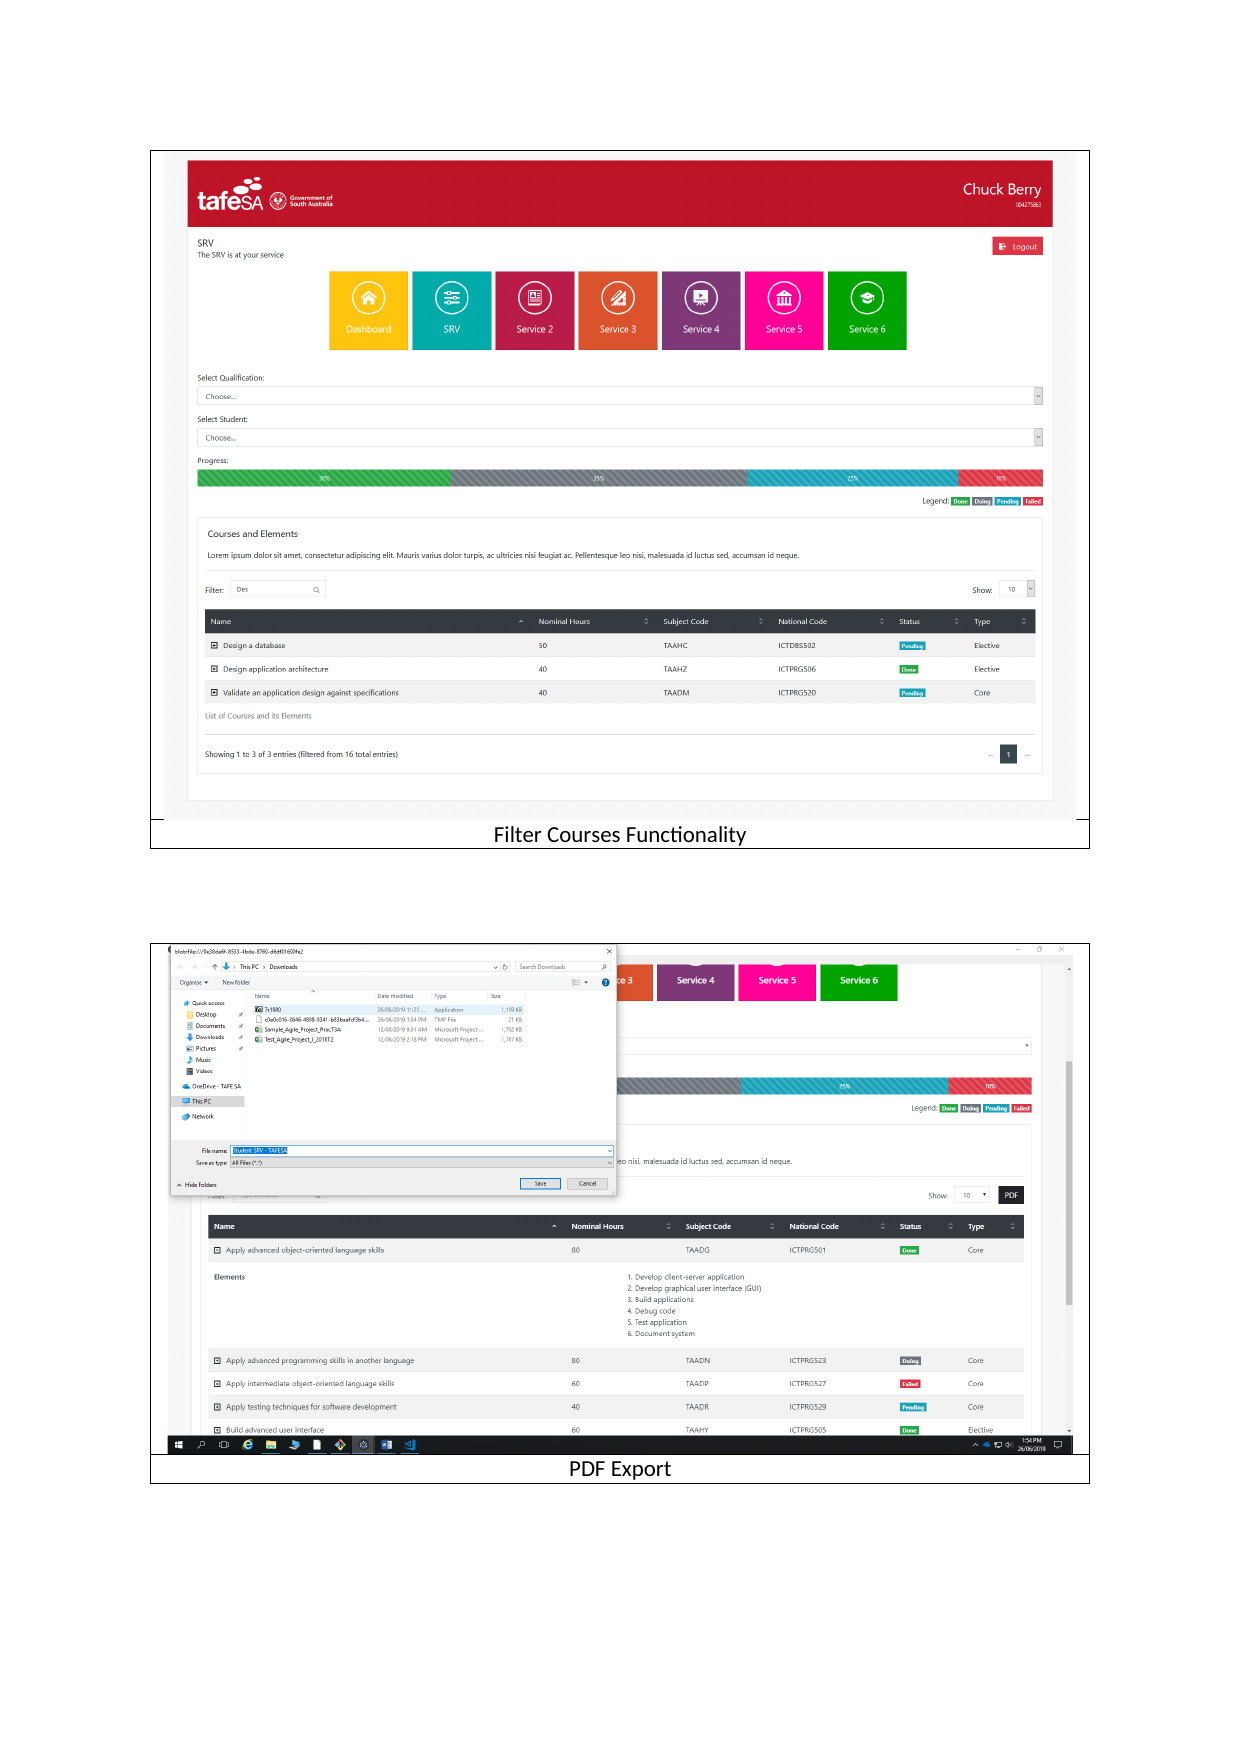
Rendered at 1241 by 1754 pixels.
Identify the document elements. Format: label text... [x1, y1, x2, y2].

table_cell Filter Courses Functionality [151, 820, 1089, 848]
picture [167, 944, 1073, 1454]
table_cell PDF Export [151, 1455, 1089, 1483]
table_header [151, 151, 163, 819]
table_header [151, 944, 167, 1453]
picture [163, 151, 1077, 820]
table_header [1073, 944, 1089, 1453]
table_header [1077, 151, 1089, 819]
